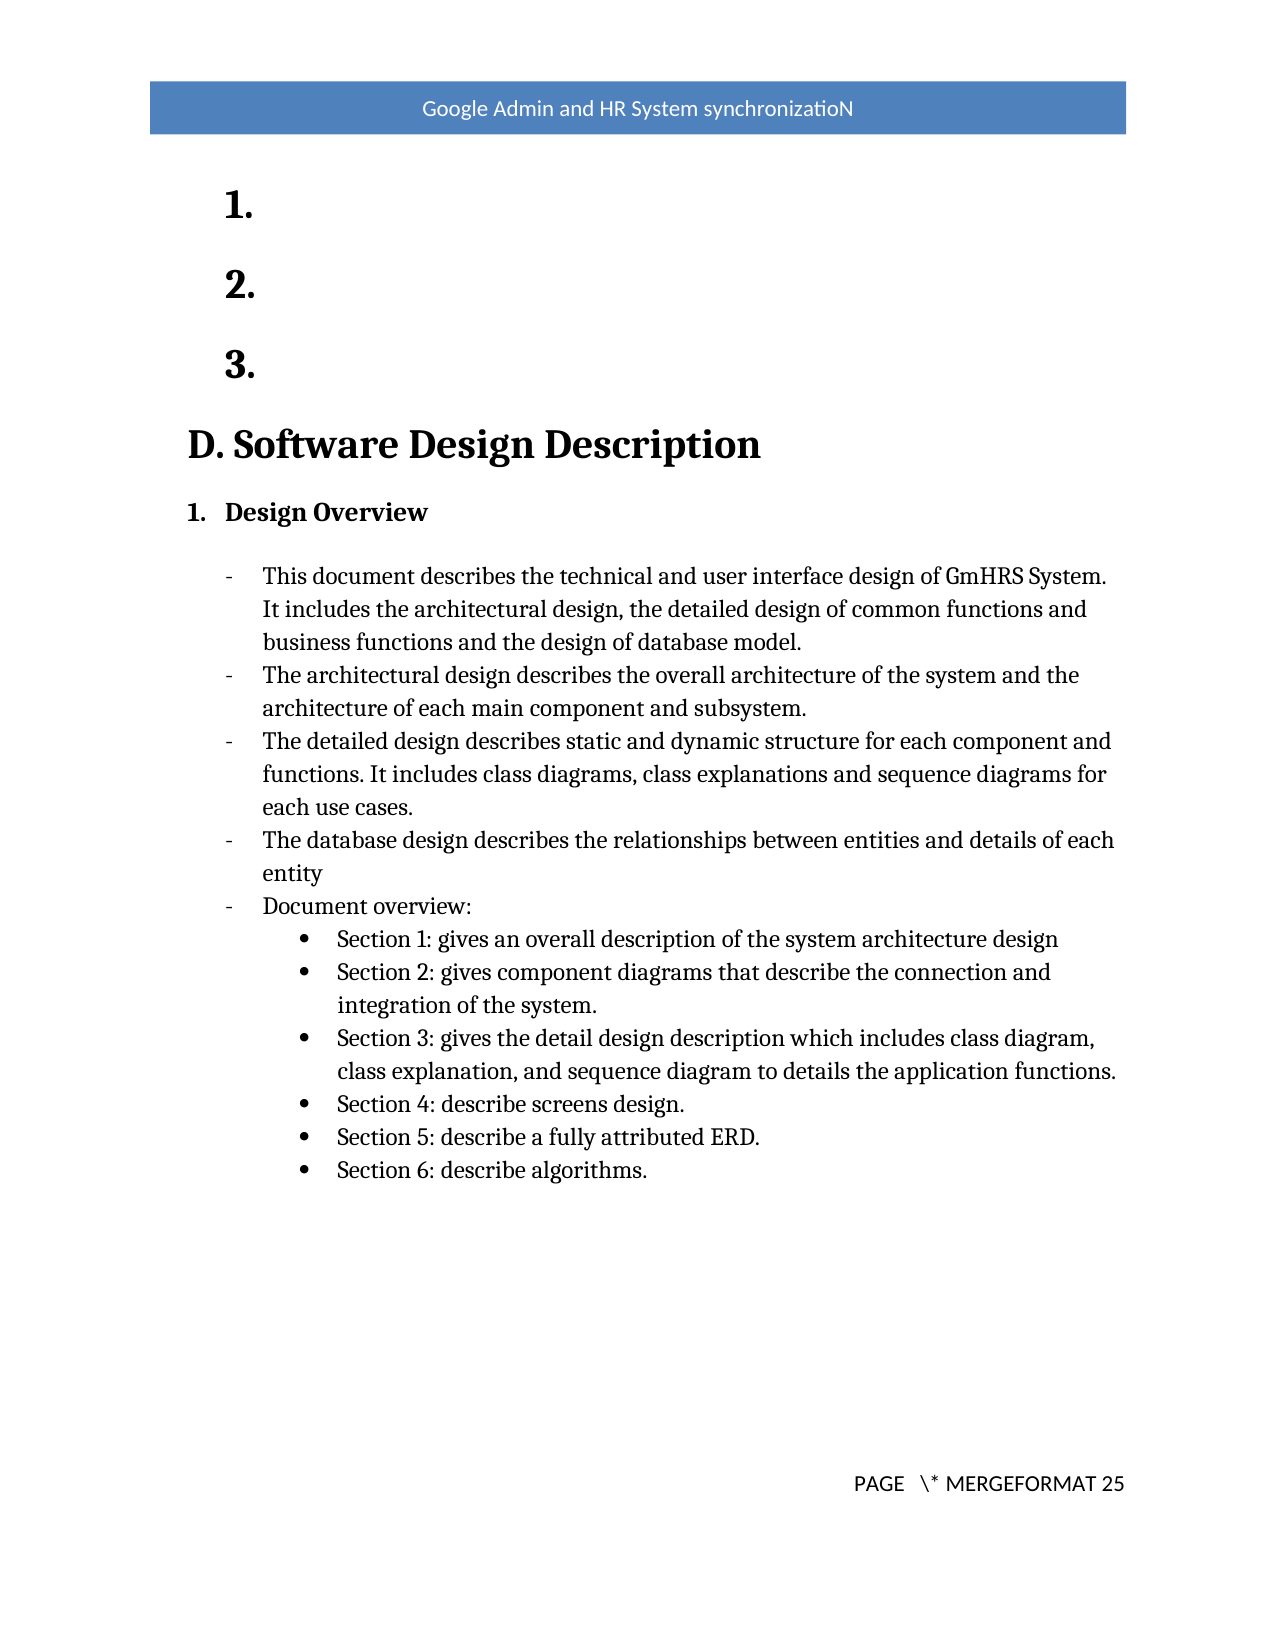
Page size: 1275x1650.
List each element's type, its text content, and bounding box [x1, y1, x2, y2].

list Section 6: describe algorithms. [300, 1156, 1125, 1185]
list The database design describes the relationships between entities and details of each entity [225, 826, 1125, 888]
list Section 3: gives the detail design description which includes class diagram, class explanation, and sequence diagram to details the application functions. [300, 1024, 1125, 1086]
subtitle D. Software Design Description [187, 421, 1125, 469]
subtitle Design Overview [187, 497, 1125, 528]
list The detailed design describes static and dynamic structure for each component and functions. It includes class diagrams, class explanations and sequence diagrams for each use cases. [225, 727, 1125, 822]
list This document describes the technical and user interface design of GmHRS System. It includes the architectural design, the detailed design of common functions and business functions and the design of database model. [225, 562, 1125, 657]
list Section 2: gives component diagrams that describe the connection and integration of the system. [300, 958, 1125, 1020]
list Section 5: describe a fully attributed ERD. [300, 1123, 1125, 1152]
list The architectural design describes the overall architecture of the system and the architecture of each main component and subsystem. [225, 661, 1125, 723]
list Document overview: [225, 892, 1125, 921]
list Section 4: describe screens design. [300, 1090, 1125, 1119]
list Section 1: gives an overall description of the system architecture design [300, 925, 1125, 954]
